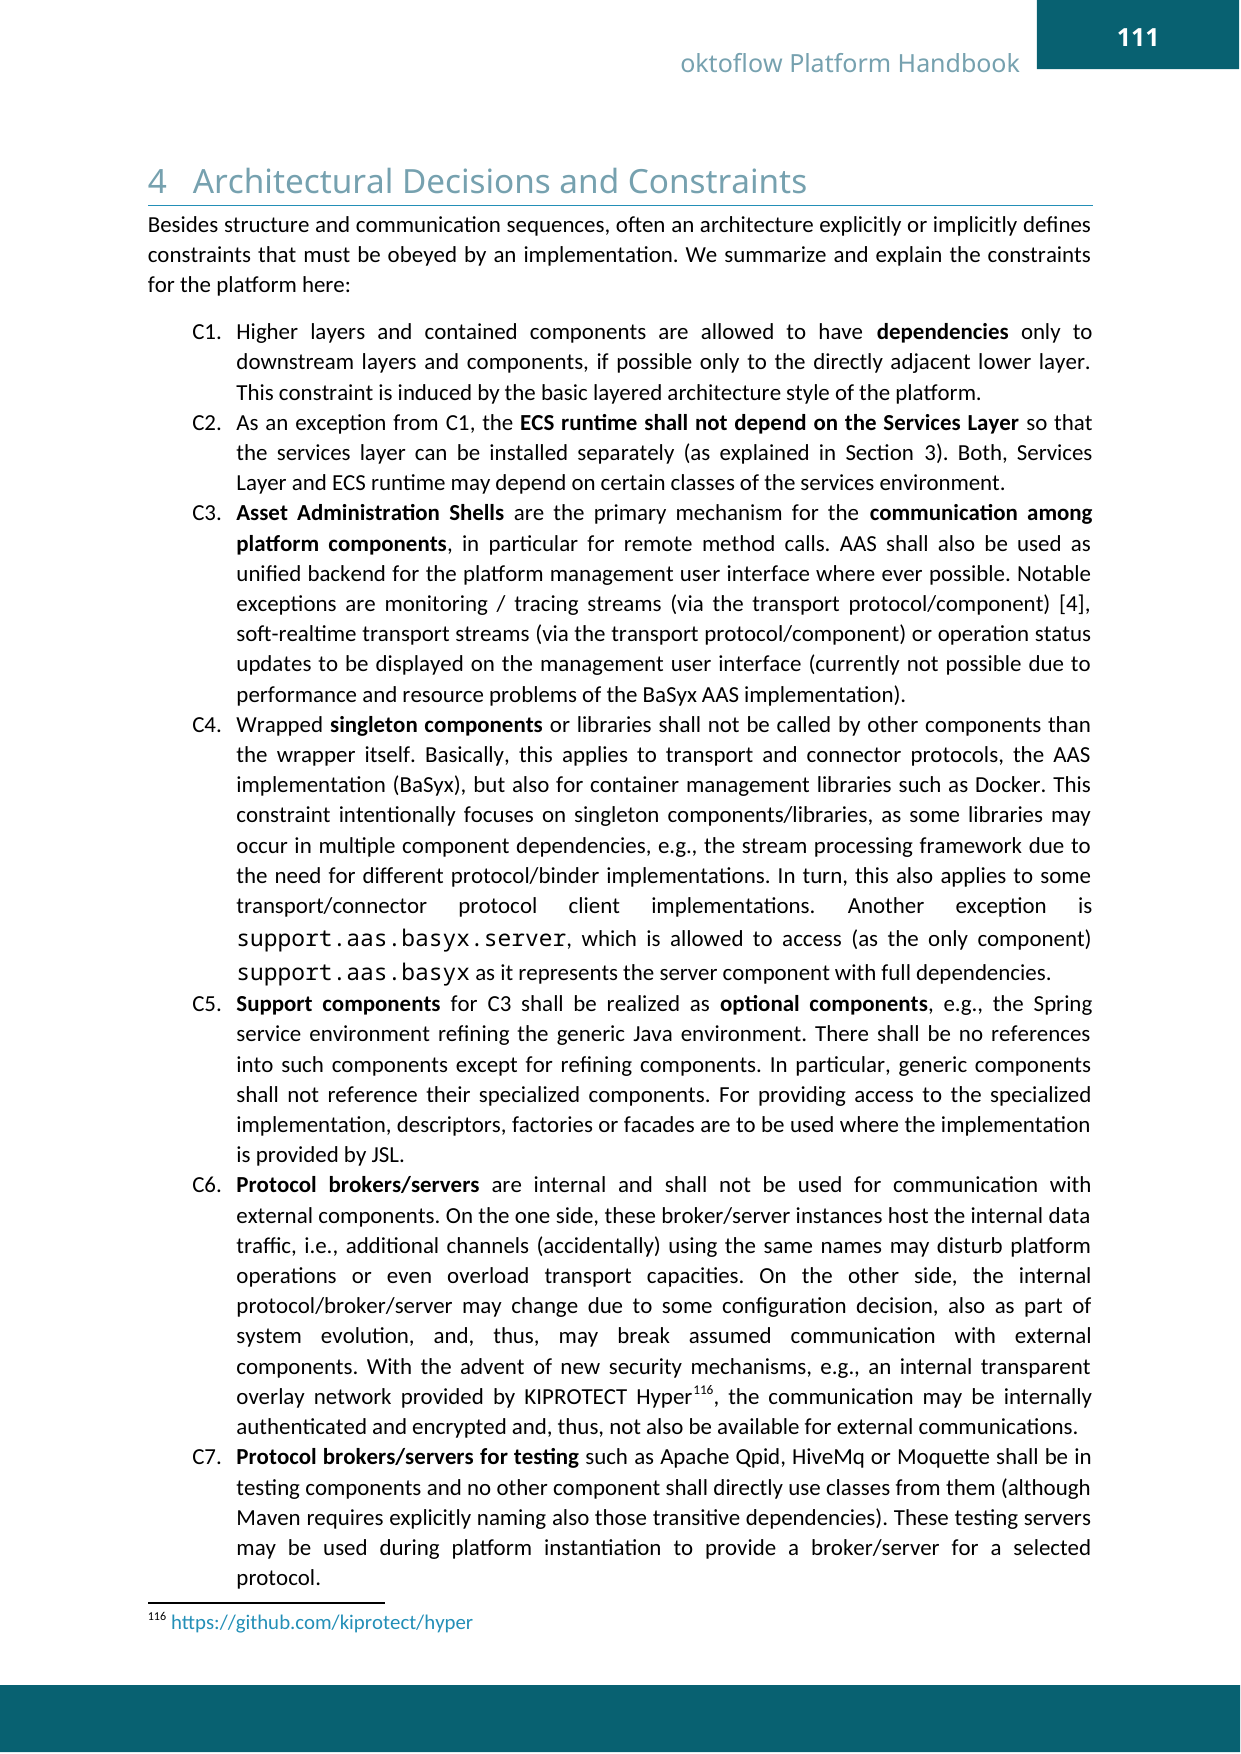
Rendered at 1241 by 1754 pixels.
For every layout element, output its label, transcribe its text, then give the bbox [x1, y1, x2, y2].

list Protocol brokers/servers are internal and shall not be used for communication with external components. On the one side, these broker/server instances host the internal data traffic, i.e., additional channels (accidentally) using the same names may disturb platform operations or even overload transport capacities. On the other side, the internal protocol/broker/server may change due to some configuration decision, also as part of system evolution, and, thus, may break assumed communication with external components. With the advent of new security mechanisms, e.g., an internal transparent overlay network provided by KIPROTECT Hyper, the communication may be internally authenticated and encrypted and, thus, not also be available for external communications. [192, 1171, 1093, 1440]
list Asset Administration Shells are the primary mechanism for the communication among platform components, in particular for remote method calls. AAS shall also be used as unified backend for the platform management user interface where ever possible. Notable exceptions are monitoring / tracing streams (via the transport protocol/component) [4], soft-realtime transport streams (via the transport protocol/component) or operation status updates to be displayed on the management user interface (currently not possible due to performance and resource problems of the BaSyx AAS implementation). [192, 498, 1093, 708]
list As an exception from C1, the ECS runtime shall not depend on the Services Layer so that the services layer can be installed separately (as explained in Section 3). Both, Services Layer and ECS runtime may depend on certain classes of the services environment. [192, 408, 1093, 496]
list Wrapped singleton components or libraries shall not be called by other components than the wrapper itself. Basically, this applies to transport and connector protocols, the AAS implementation (BaSyx), but also for container management libraries such as Docker. This constraint intentionally focuses on singleton components/libraries, as some libraries may occur in multiple component dependencies, e.g., the stream processing framework due to the need for different protocol/binder implementations. In turn, this also applies to some transport/connector protocol client implementations. Another exception is support.aas.basyx.server, which is allowed to access (as the only component) support.aas.basyx as it represents the server component with full dependencies. [192, 710, 1093, 987]
subtitle Architectural Decisions and Constraints [148, 158, 1093, 205]
list Higher layers and contained components are allowed to have dependencies only to downstream layers and components, if possible only to the directly adjacent lower layer. This constraint is induced by the basic layered architecture style of the platform. [192, 317, 1093, 406]
text Besides structure and communication sequences, often an architecture explicitly or implicitly defines constraints that must be obeyed by an implementation. We summarize and explain the constraints for the platform here: [148, 210, 1093, 298]
list Support components for C3 shall be realized as optional components, e.g., the Spring service environment refining the generic Java environment. There shall be no references into such components except for refining components. In particular, generic components shall not reference their specialized components. For providing access to the specialized implementation, descriptors, factories or facades are to be used where the implementation is provided by JSL. [192, 989, 1093, 1168]
list Protocol brokers/servers for testing such as Apache Qpid, HiveMq or Moquette shall be in testing components and no other component shall directly use classes from them (although Maven requires explicitly naming also those transitive dependencies). These testing servers may be used during platform instantiation to provide a broker/server for a selected protocol. [192, 1442, 1093, 1591]
